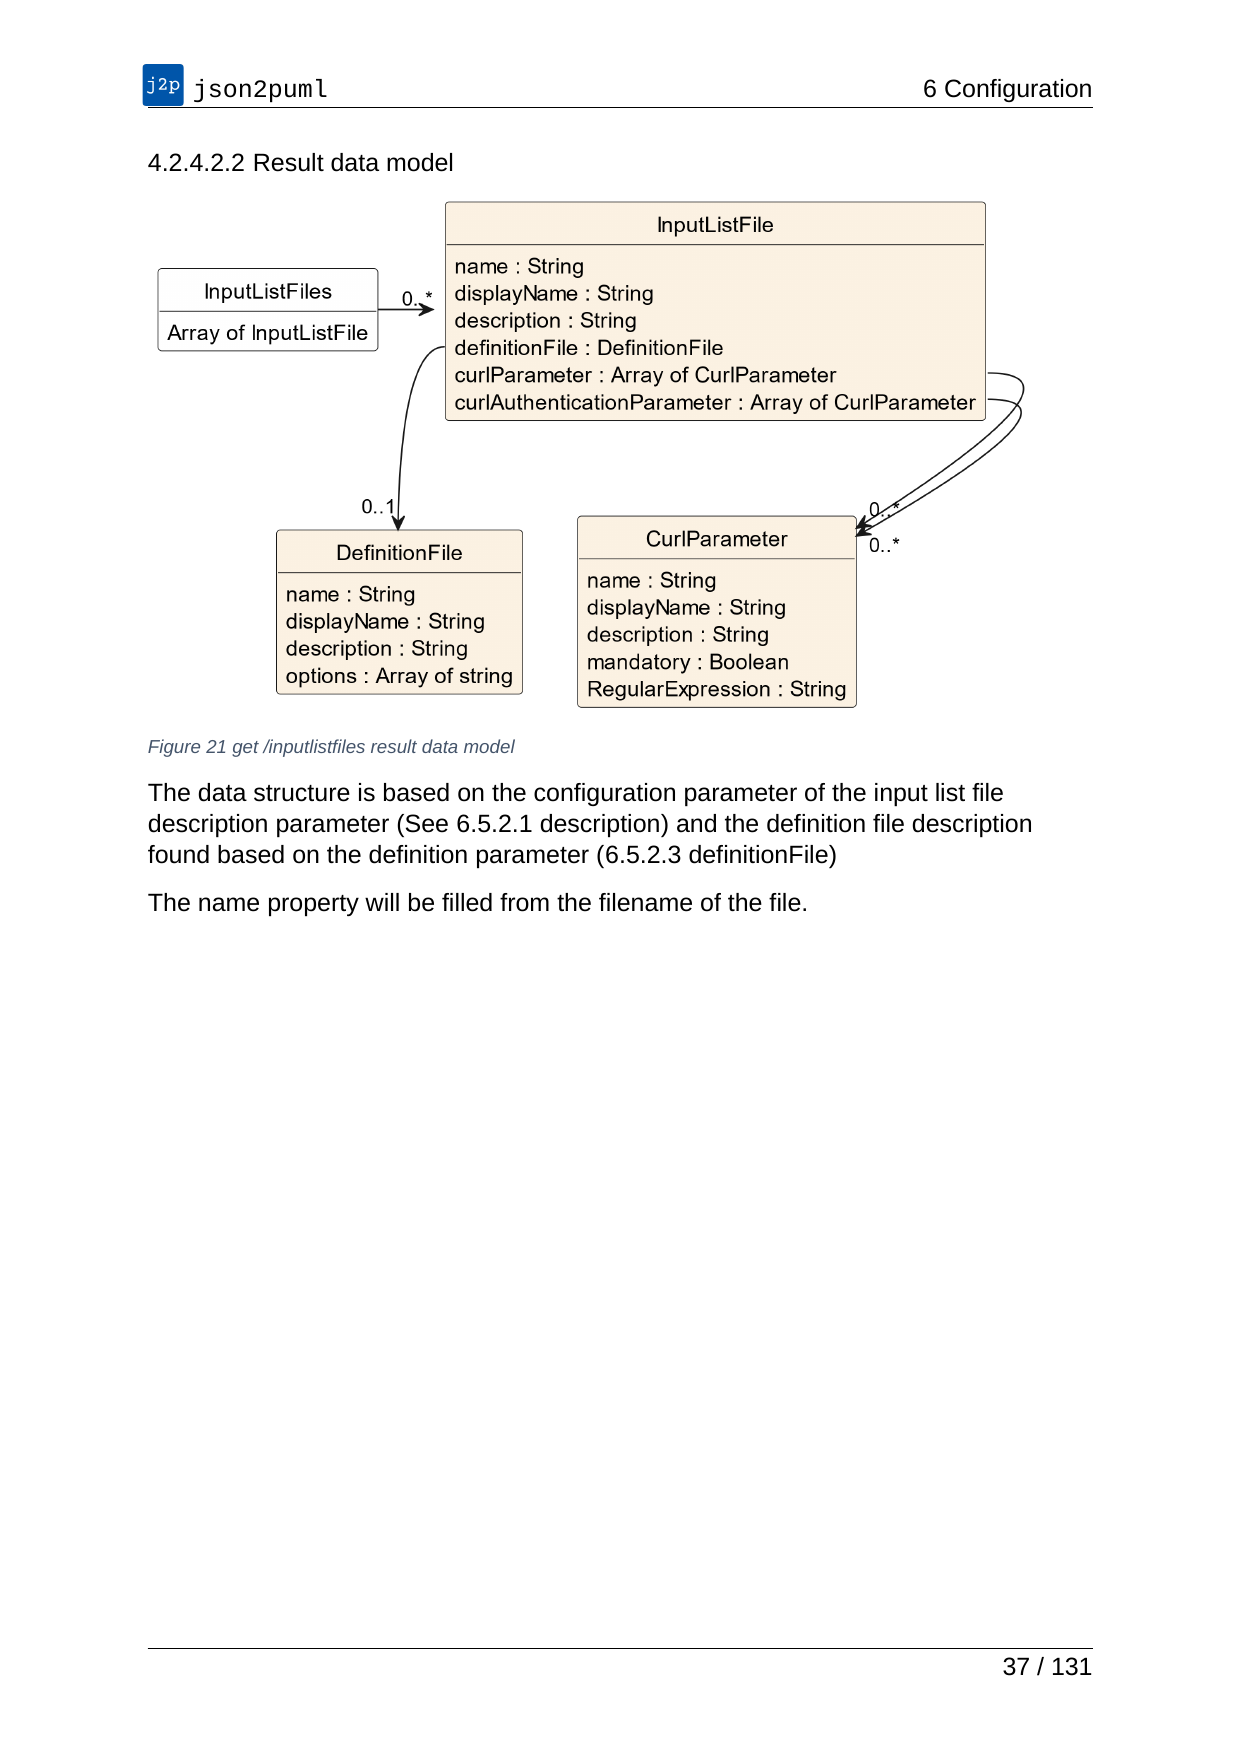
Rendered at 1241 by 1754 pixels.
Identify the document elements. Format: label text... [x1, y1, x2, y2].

text The data structure is based on the configuration parameter of the input list file description parameter (See 6.5.2.1 description) and the definition file description found based on the definition parameter (6.5.2.3 definitionFile) [148, 778, 1093, 869]
text The name property will be filled from the filename of the file. [148, 888, 1093, 917]
picture [142, 64, 184, 106]
subtitle Result data model [148, 148, 1093, 176]
picture [147, 191, 1093, 717]
text Figure 21 get /inputlistfiles result data model [148, 736, 1093, 757]
